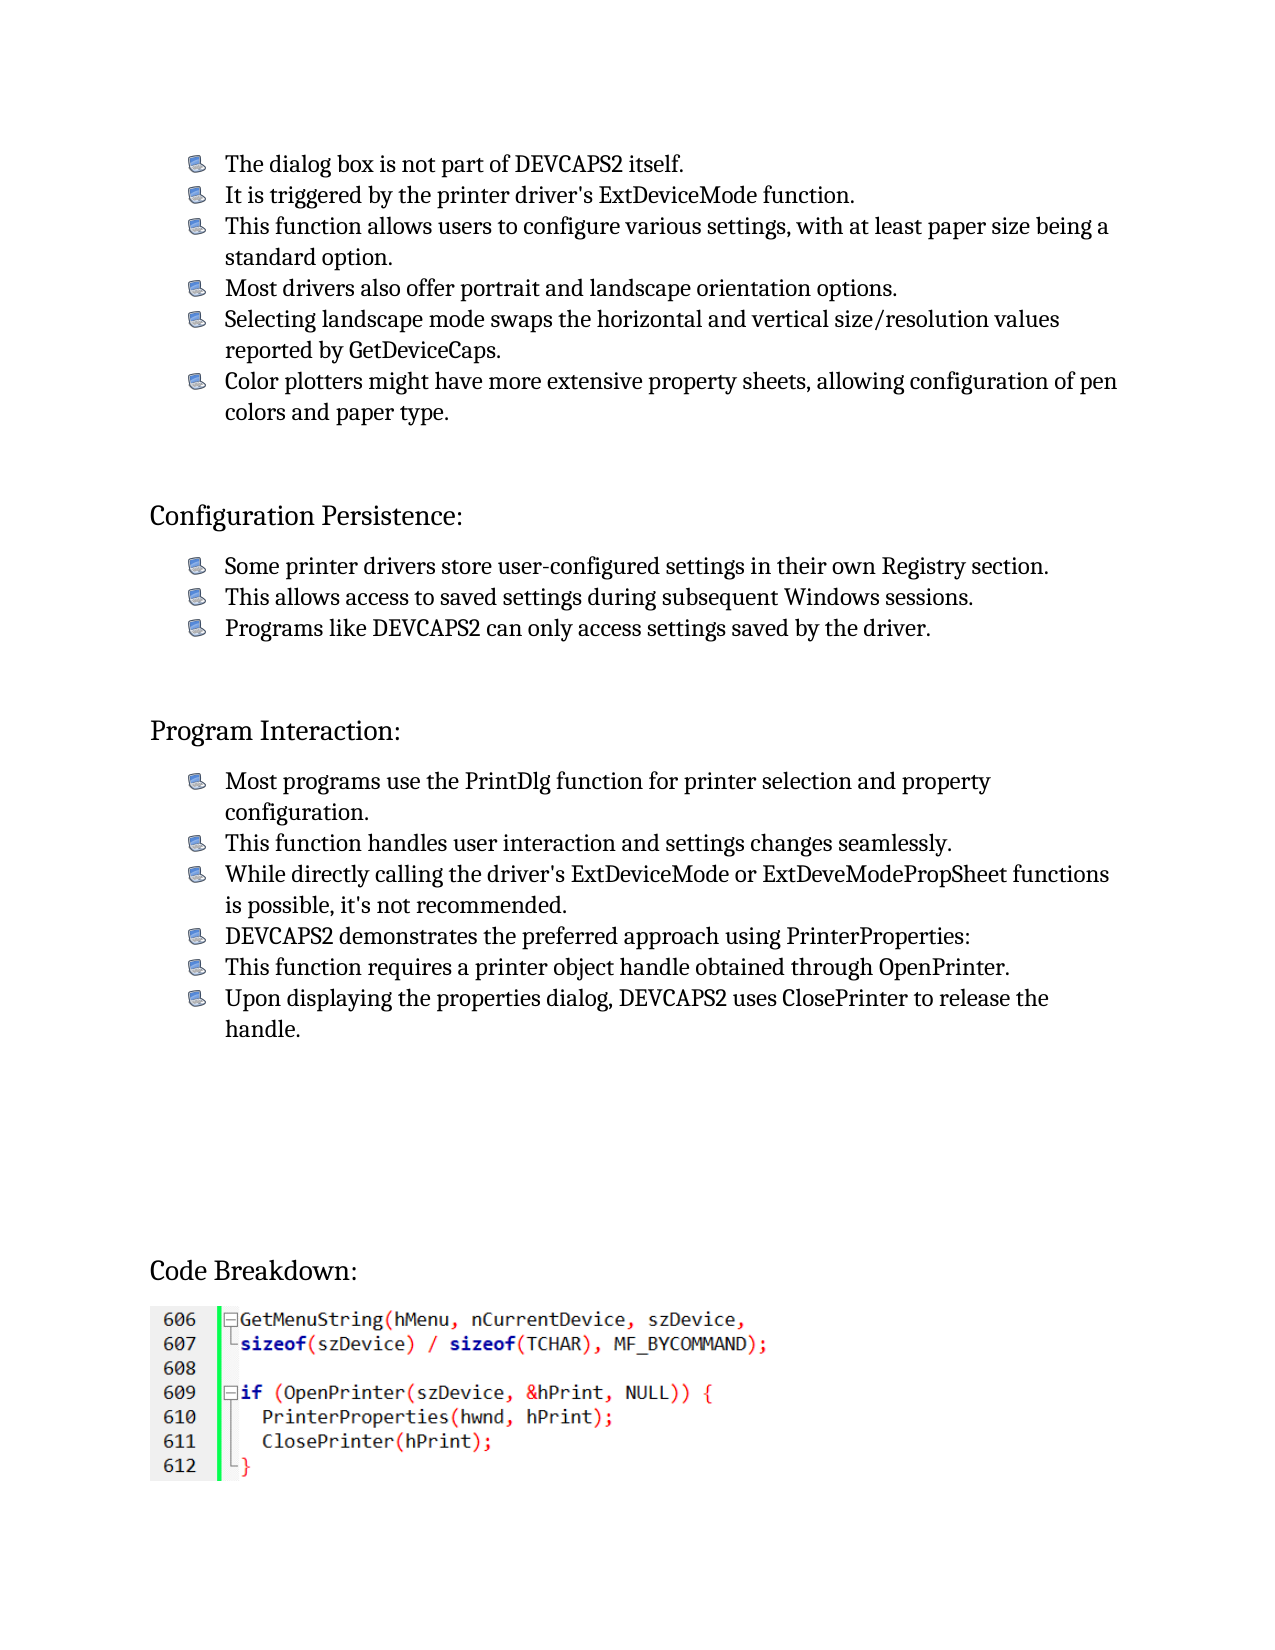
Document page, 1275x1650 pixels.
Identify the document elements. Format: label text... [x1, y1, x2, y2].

list Some printer drivers store user-configured settings in their own Registry section. [187, 552, 1125, 580]
list Color plotters might have more extensive property sheets, allowing configuration of pen colors and paper type. [187, 367, 1125, 427]
picture [188, 311, 206, 328]
picture [188, 773, 206, 790]
picture [188, 588, 206, 606]
list Selecting landscape mode swaps the horizontal and vertical size/resolution values reported by GetDeviceCaps. [187, 305, 1125, 365]
picture [188, 557, 206, 575]
picture [188, 218, 206, 235]
list This allows access to saved settings during subsequent Windows sessions. [187, 583, 1125, 611]
picture [188, 959, 206, 976]
picture [188, 373, 206, 390]
list Most drivers also offer portrait and landscape orientation options. [187, 274, 1125, 303]
list Upon displaying the properties dialog, DEVCAPS2 uses ClosePrinter to release the handle. [187, 984, 1125, 1044]
list The dialog box is not part of DEVCAPS2 itself. [187, 150, 1125, 179]
picture [188, 280, 206, 297]
list DEVCAPS2 demonstrates the preferred approach using PrinterProperties: [187, 922, 1125, 951]
picture [188, 155, 206, 173]
list Programs like DEVCAPS2 can only access settings saved by the driver. [187, 614, 1125, 642]
text Code Breakdown: [150, 1254, 1125, 1287]
picture [188, 619, 206, 637]
list Most programs use the PrintDlg function for printer selection and property configuration. [187, 767, 1125, 827]
list It is triggered by the printer driver's ExtDeviceMode function. [187, 181, 1125, 210]
list This function requires a printer object handle obtained through OpenPrinter. [187, 953, 1125, 982]
picture [188, 928, 206, 945]
picture [150, 1306, 805, 1481]
list This function allows users to configure various settings, with at least paper size being a standard option. [187, 212, 1125, 272]
picture [188, 990, 206, 1007]
text Program Interaction: [150, 714, 1125, 748]
picture [188, 186, 206, 204]
text Configuration Persistence: [150, 499, 1125, 532]
list This function handles user interaction and settings changes seamlessly. [187, 829, 1125, 858]
picture [188, 835, 206, 852]
list While directly calling the driver's ExtDeviceMode or ExtDeveModePropSheet functions is possible, it's not recommended. [187, 860, 1125, 920]
picture [188, 866, 206, 883]
